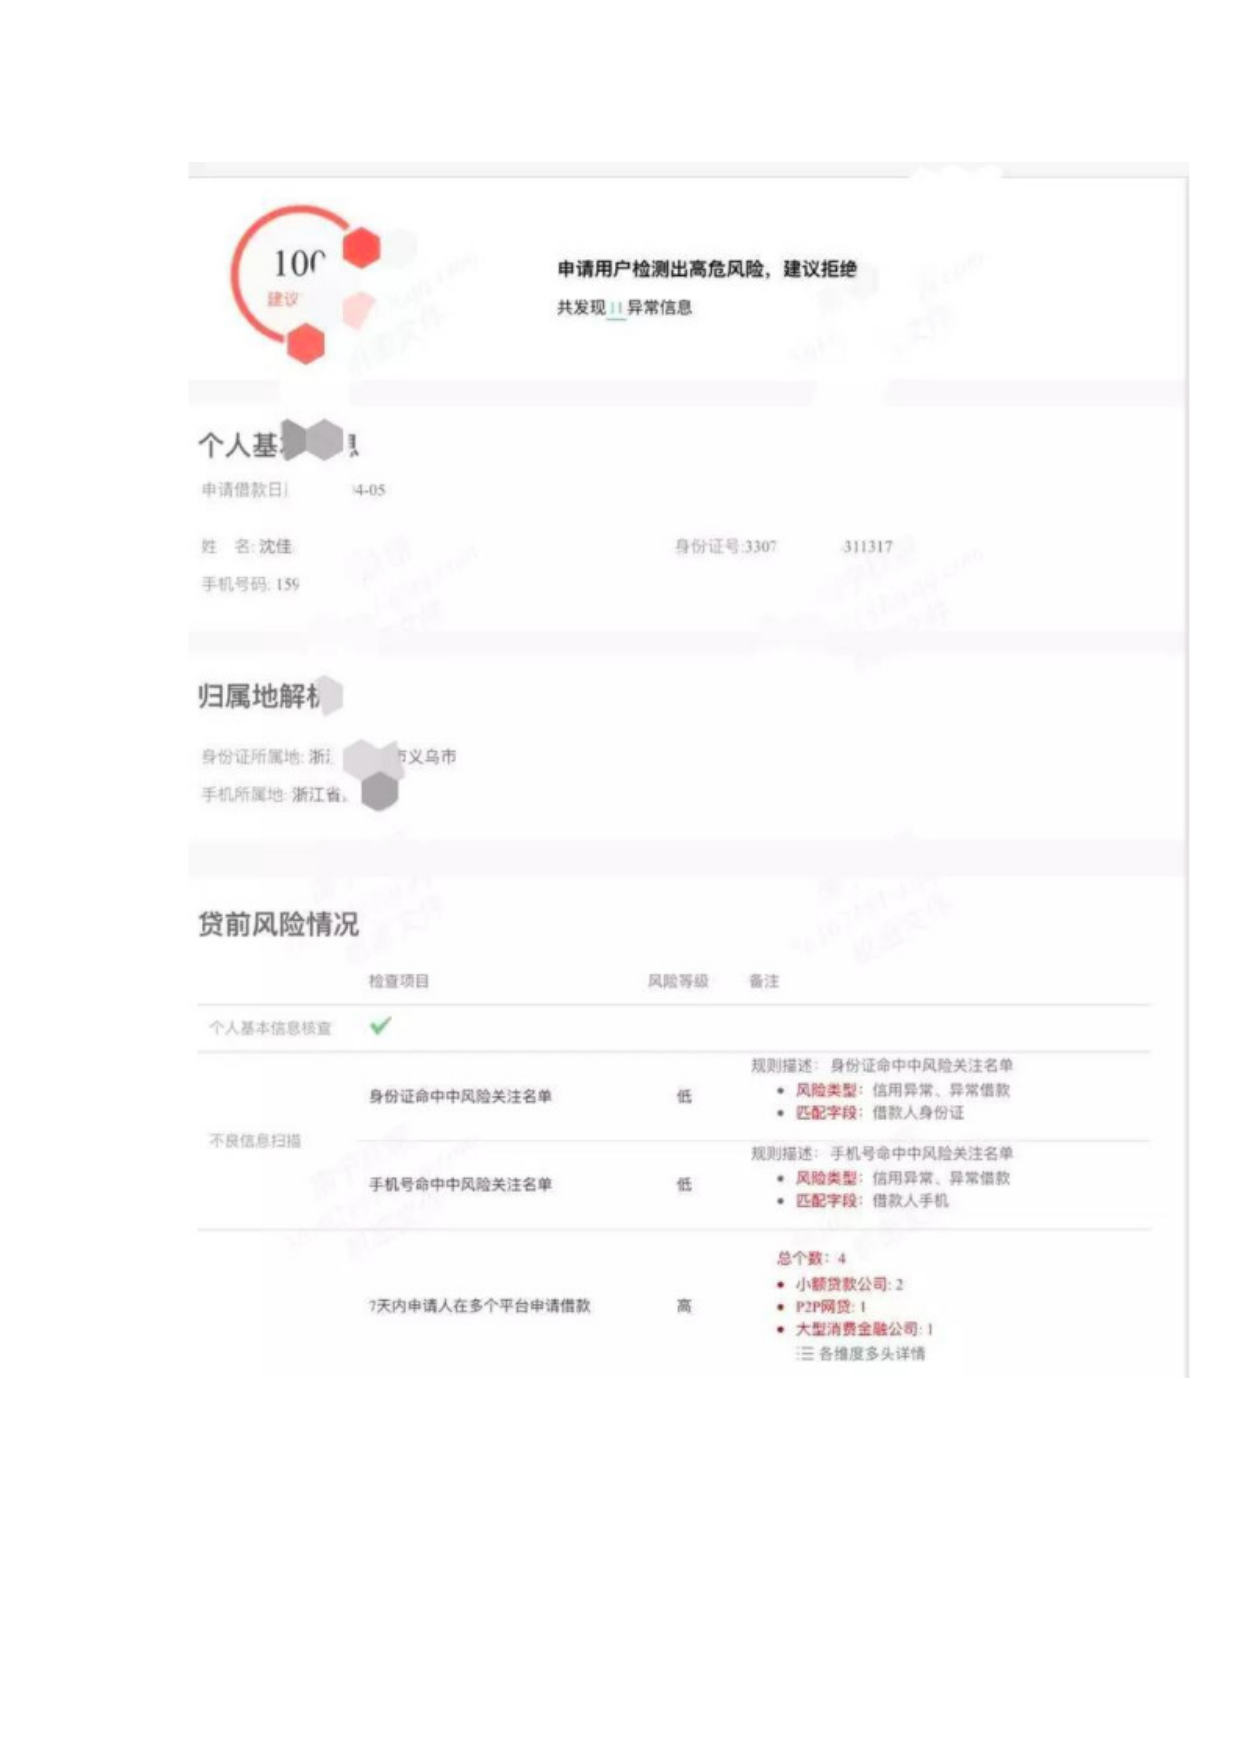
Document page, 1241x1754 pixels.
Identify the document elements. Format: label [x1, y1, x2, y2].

picture [187, 162, 1191, 1378]
